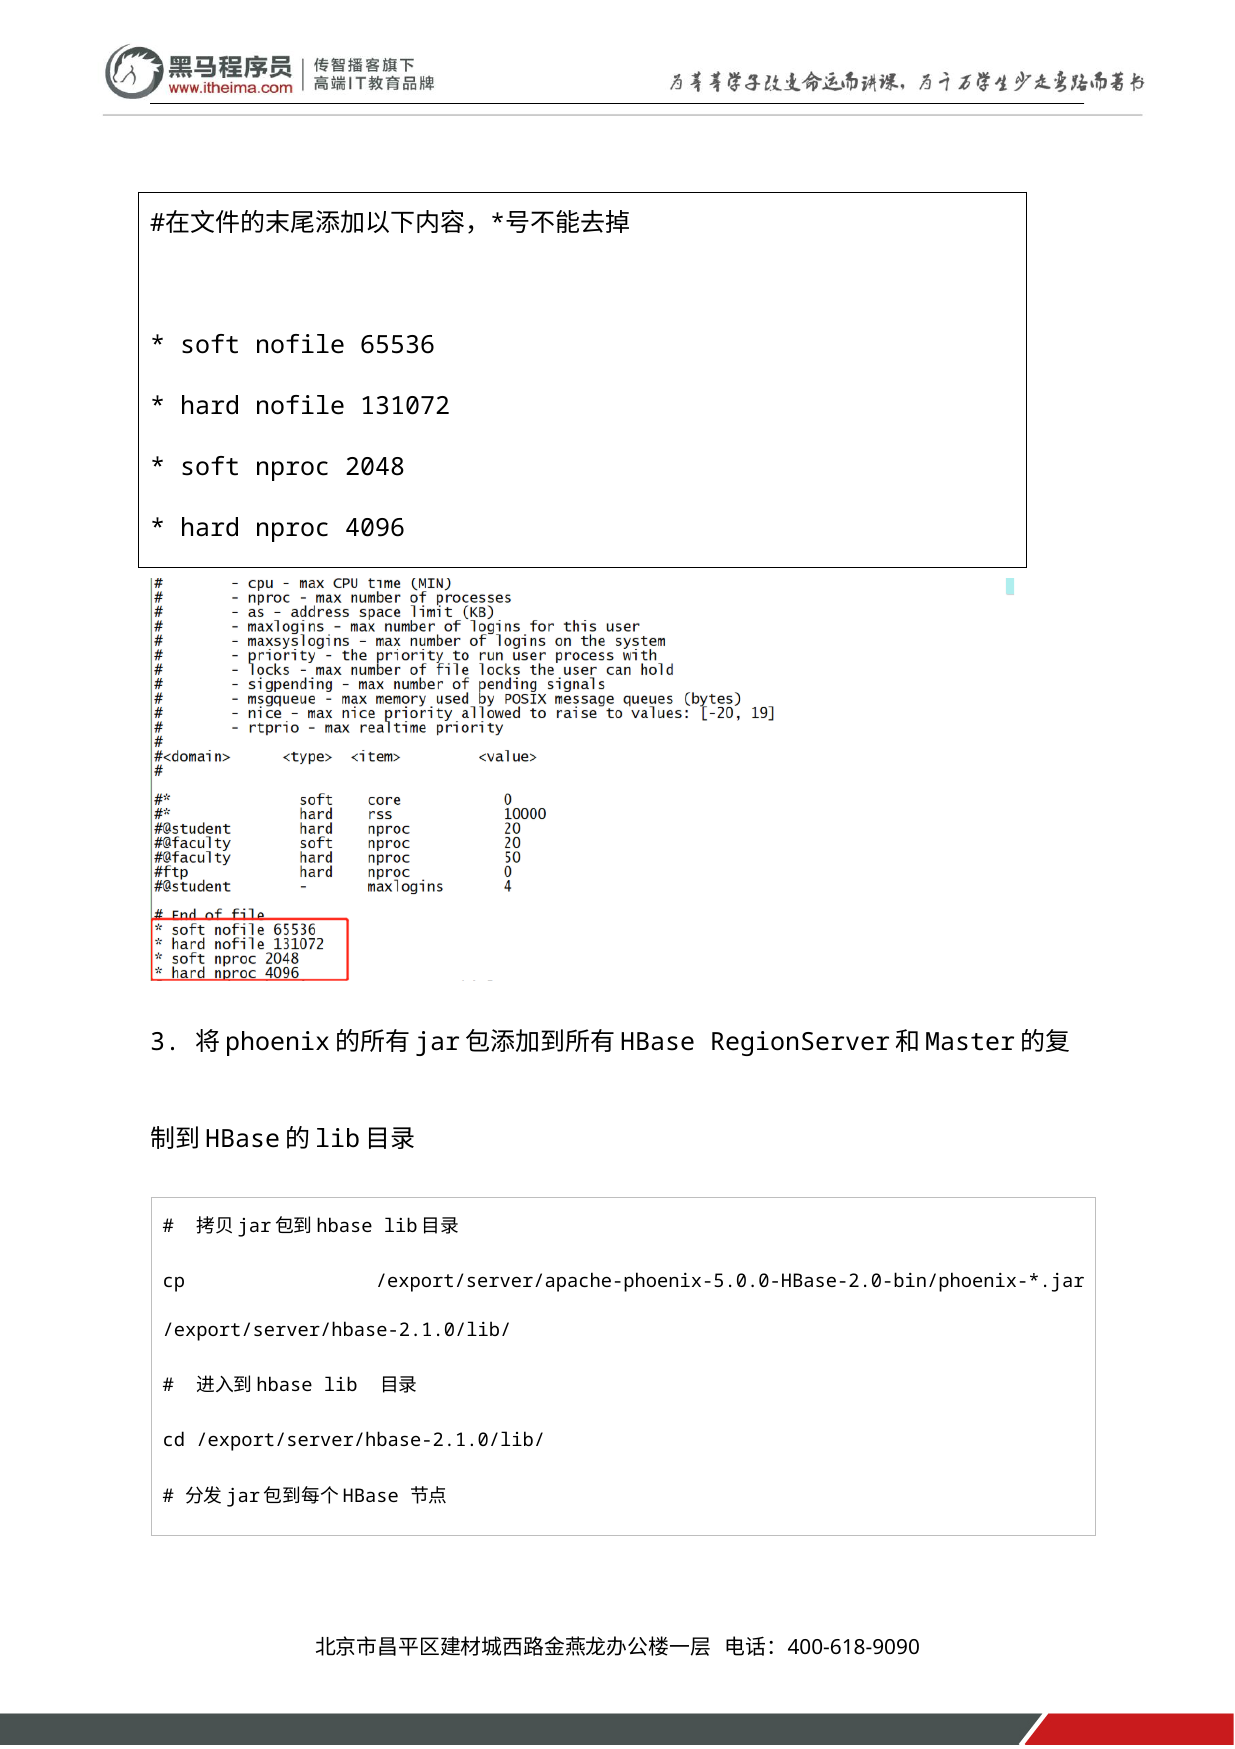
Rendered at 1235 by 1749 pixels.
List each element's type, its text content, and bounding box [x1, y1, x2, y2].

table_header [139, 193, 1026, 567]
picture [0, 1654, 1234, 1745]
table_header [152, 1198, 1095, 1534]
picture [0, 0, 1235, 123]
list 将phoenix的所有jar包添加到所有HBase RegionServer和Master的复制到HBase的lib目录 [150, 1007, 1084, 1169]
picture [150, 578, 1015, 981]
